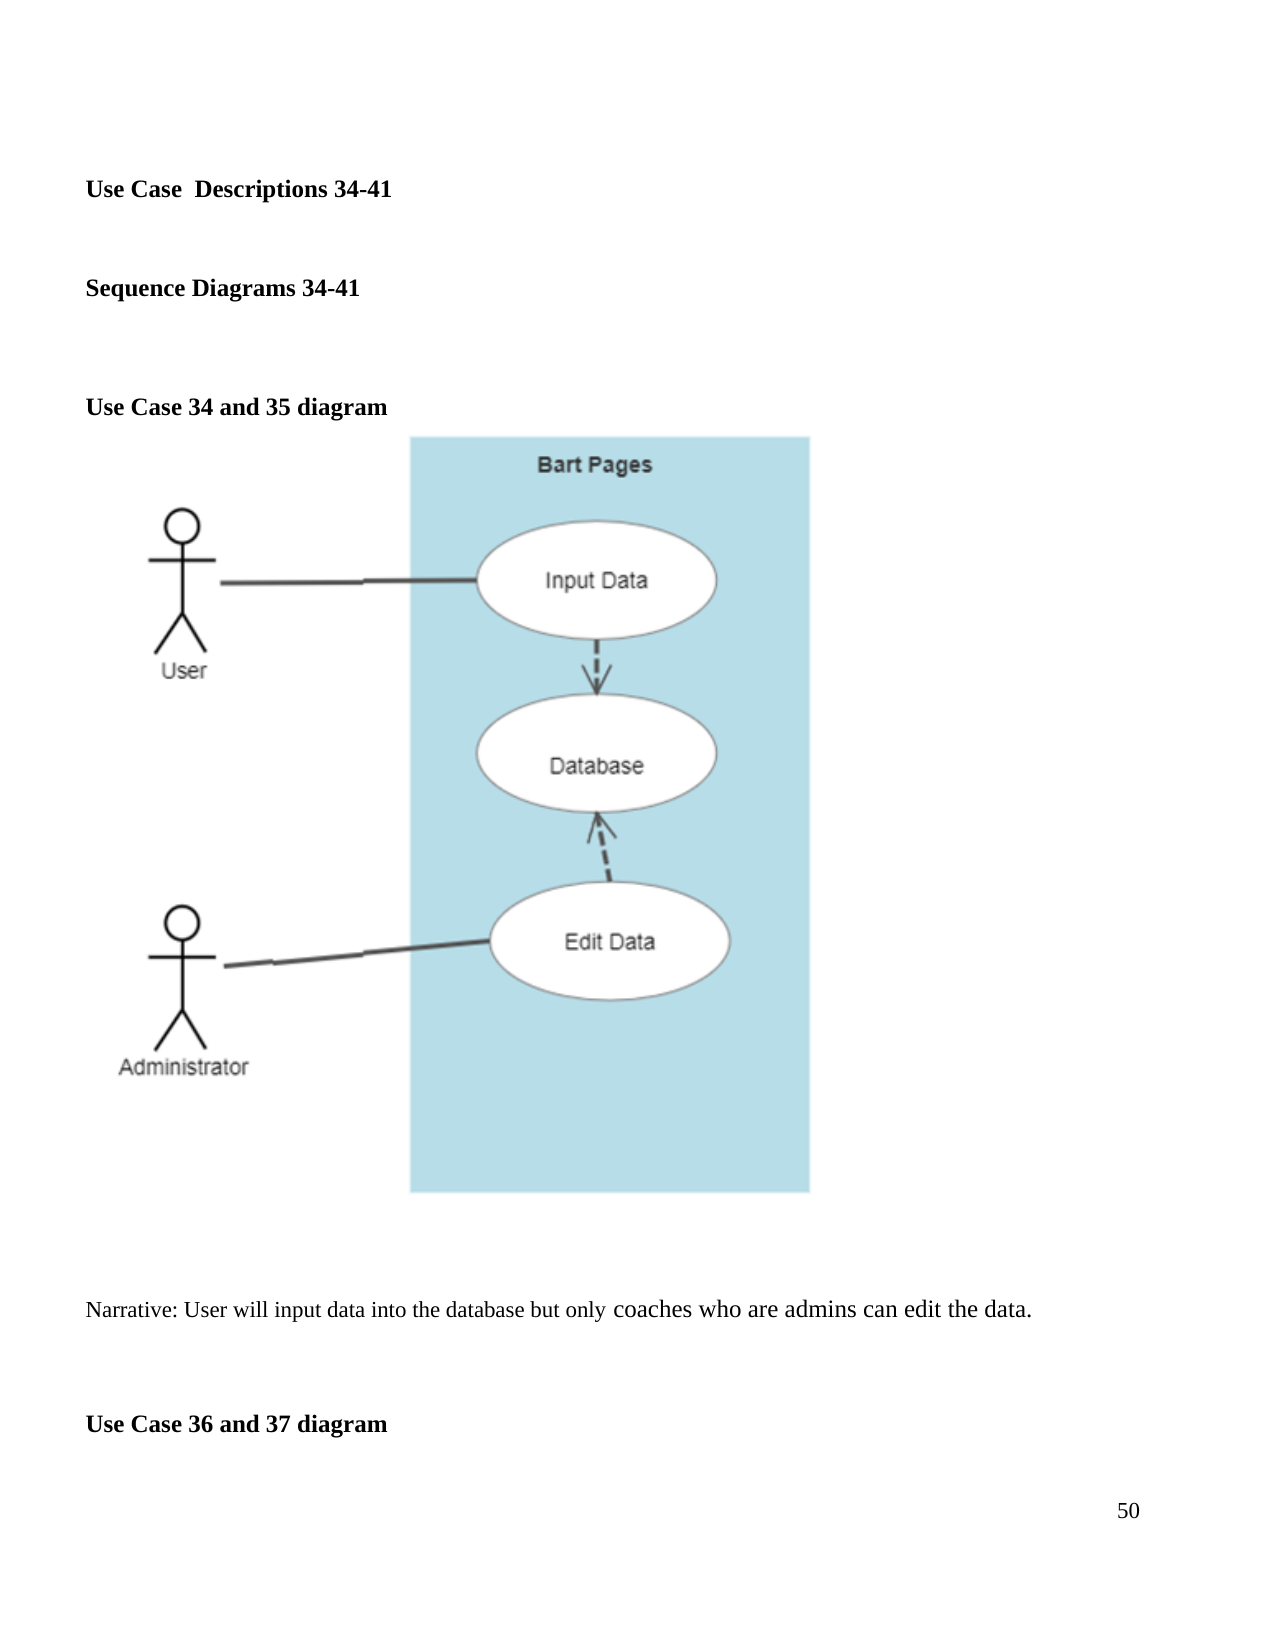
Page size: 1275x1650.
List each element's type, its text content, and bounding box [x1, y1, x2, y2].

text Narrative: User will input data into the database but only coaches who are admins can edit the data. [85, 1294, 1139, 1323]
text Use Case 34 and 35 diagram [85, 392, 1139, 421]
text Use Case 36 and 37 diagram [85, 1409, 1139, 1438]
text Use Case Descriptions 34-41 [85, 174, 1139, 203]
picture [91, 422, 833, 1213]
text Sequence Diagrams 34-41 [85, 273, 1139, 302]
